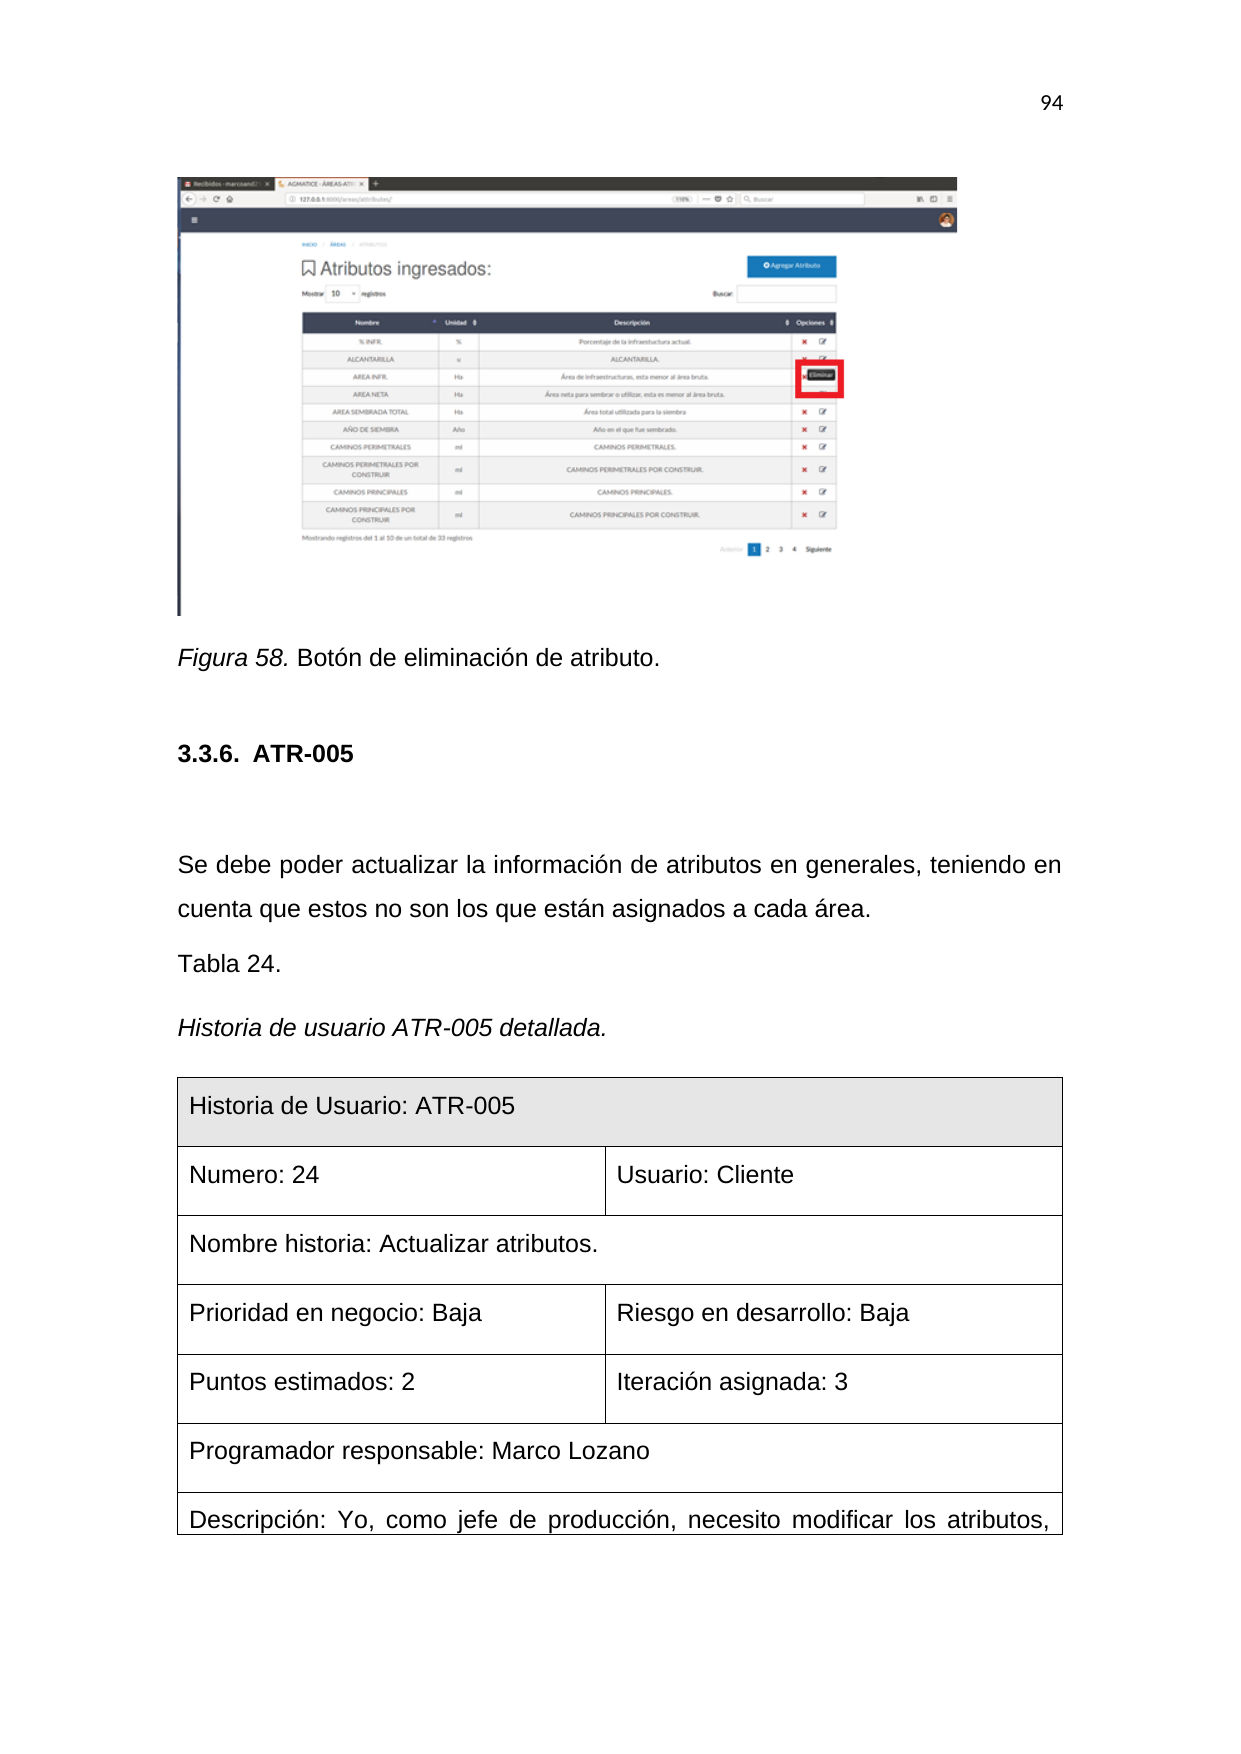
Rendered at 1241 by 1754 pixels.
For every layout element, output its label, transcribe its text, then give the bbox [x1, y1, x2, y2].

table_cell Prioridad en negocio: Baja [178, 1285, 605, 1353]
table_cell Riesgo en desarrollo: Baja [606, 1285, 1062, 1353]
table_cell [178, 1493, 1062, 1534]
table_cell Usuario: Cliente [606, 1147, 1062, 1215]
table_cell Iteración asignada: 3 [606, 1355, 1062, 1422]
text Figura 58. Botón de eliminación de atributo. [177, 643, 1063, 672]
table_cell Puntos estimados: 2 [178, 1355, 605, 1422]
subtitle ATR-005 [177, 739, 1063, 768]
table_cell Numero: 24 [178, 1147, 605, 1215]
table_cell Nombre historia: Actualizar atributos. [178, 1216, 1062, 1284]
table_header Historia de Usuario: ATR-005 [178, 1078, 1062, 1146]
text Historia de usuario ATR-005 detallada. [177, 1013, 1063, 1042]
text Se debe poder actualizar la información de atributos en generales, teniendo en cuenta que estos no son los que están asignados a cada área. [177, 851, 1063, 922]
picture [177, 177, 958, 616]
table_cell Programador responsable: Marco Lozano [178, 1424, 1062, 1492]
